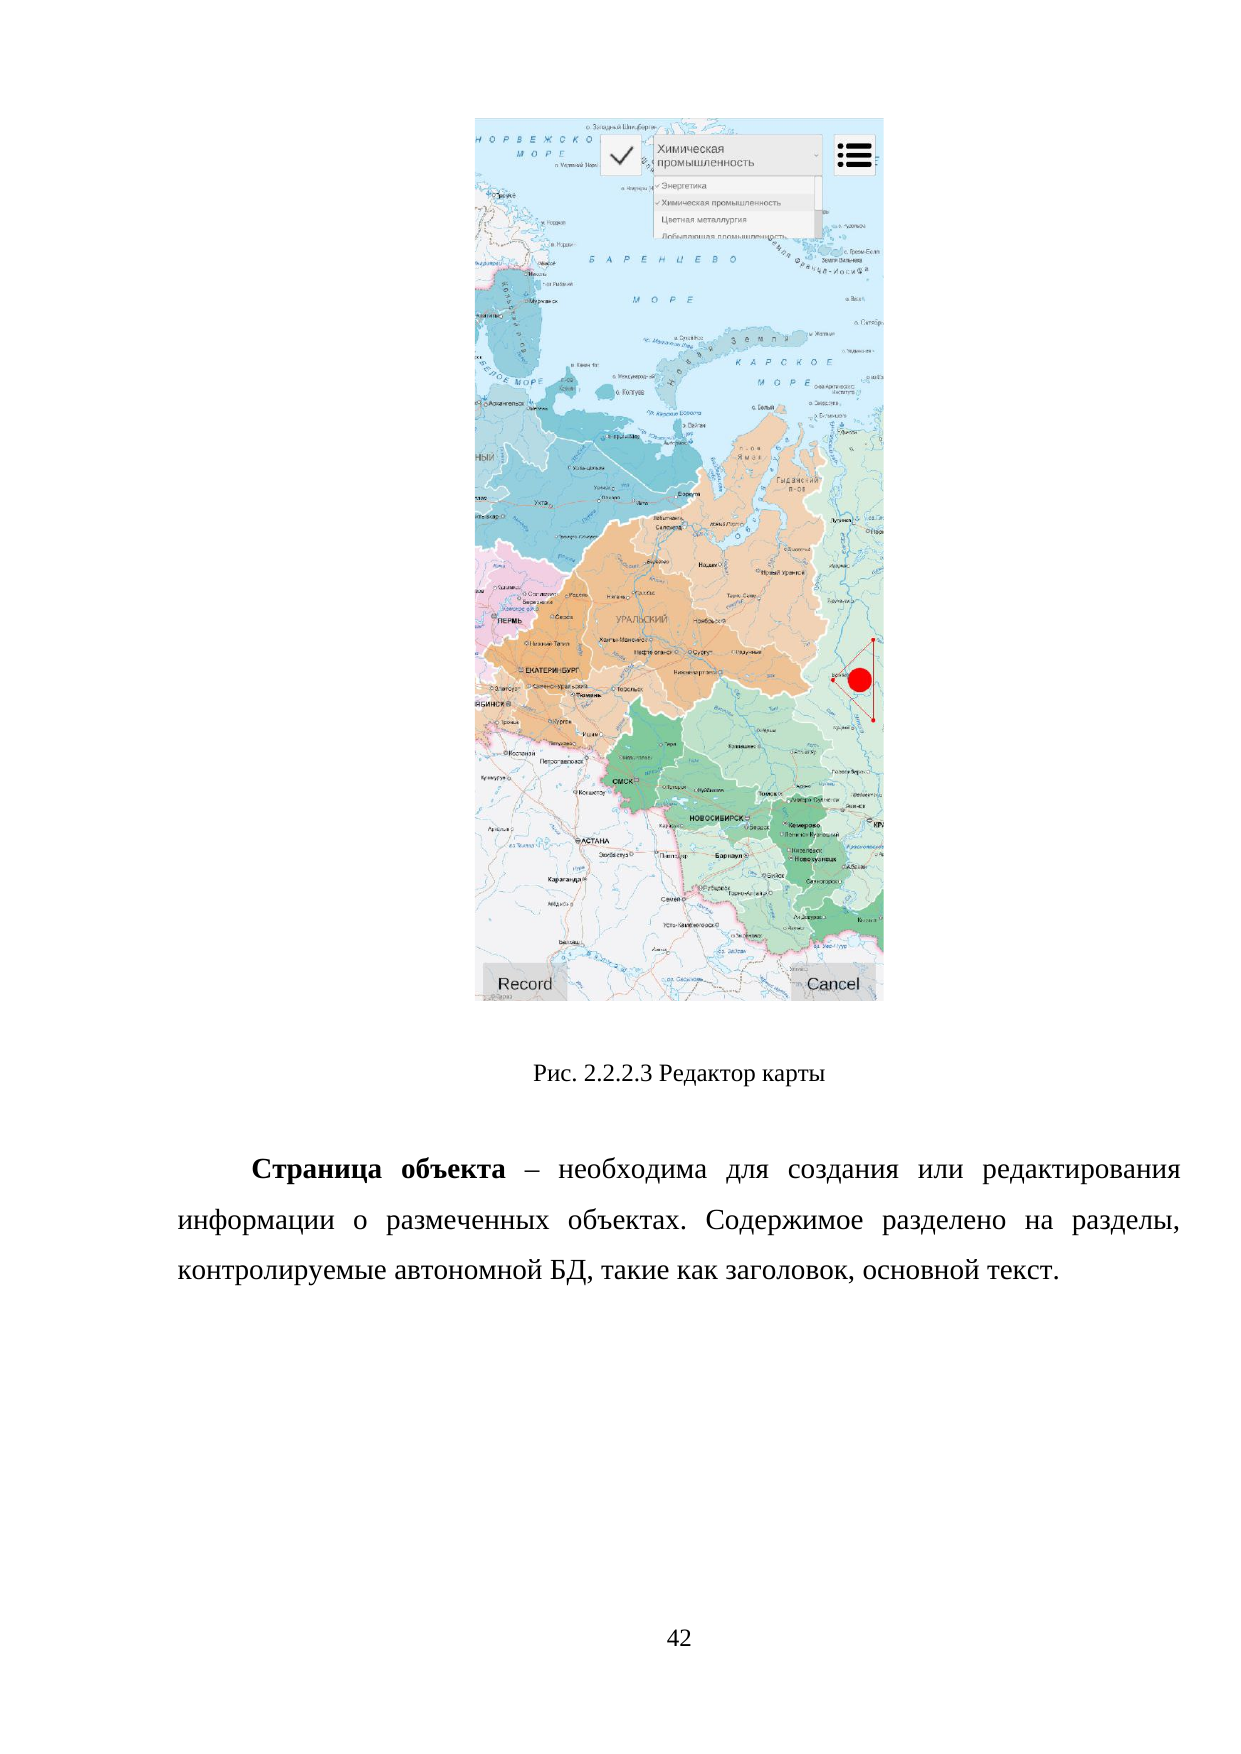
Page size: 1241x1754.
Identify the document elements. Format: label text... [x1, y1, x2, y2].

text Страница объекта – необходима для создания или редактирования информации о размеченных объектах. Содержимое разделено на разделы, контролируемые автономной БД, такие как заголовок, основной текст. [177, 1152, 1181, 1286]
text Рис. 2.2.2.3 Редактор карты [177, 1058, 1181, 1087]
picture [474, 118, 884, 1001]
